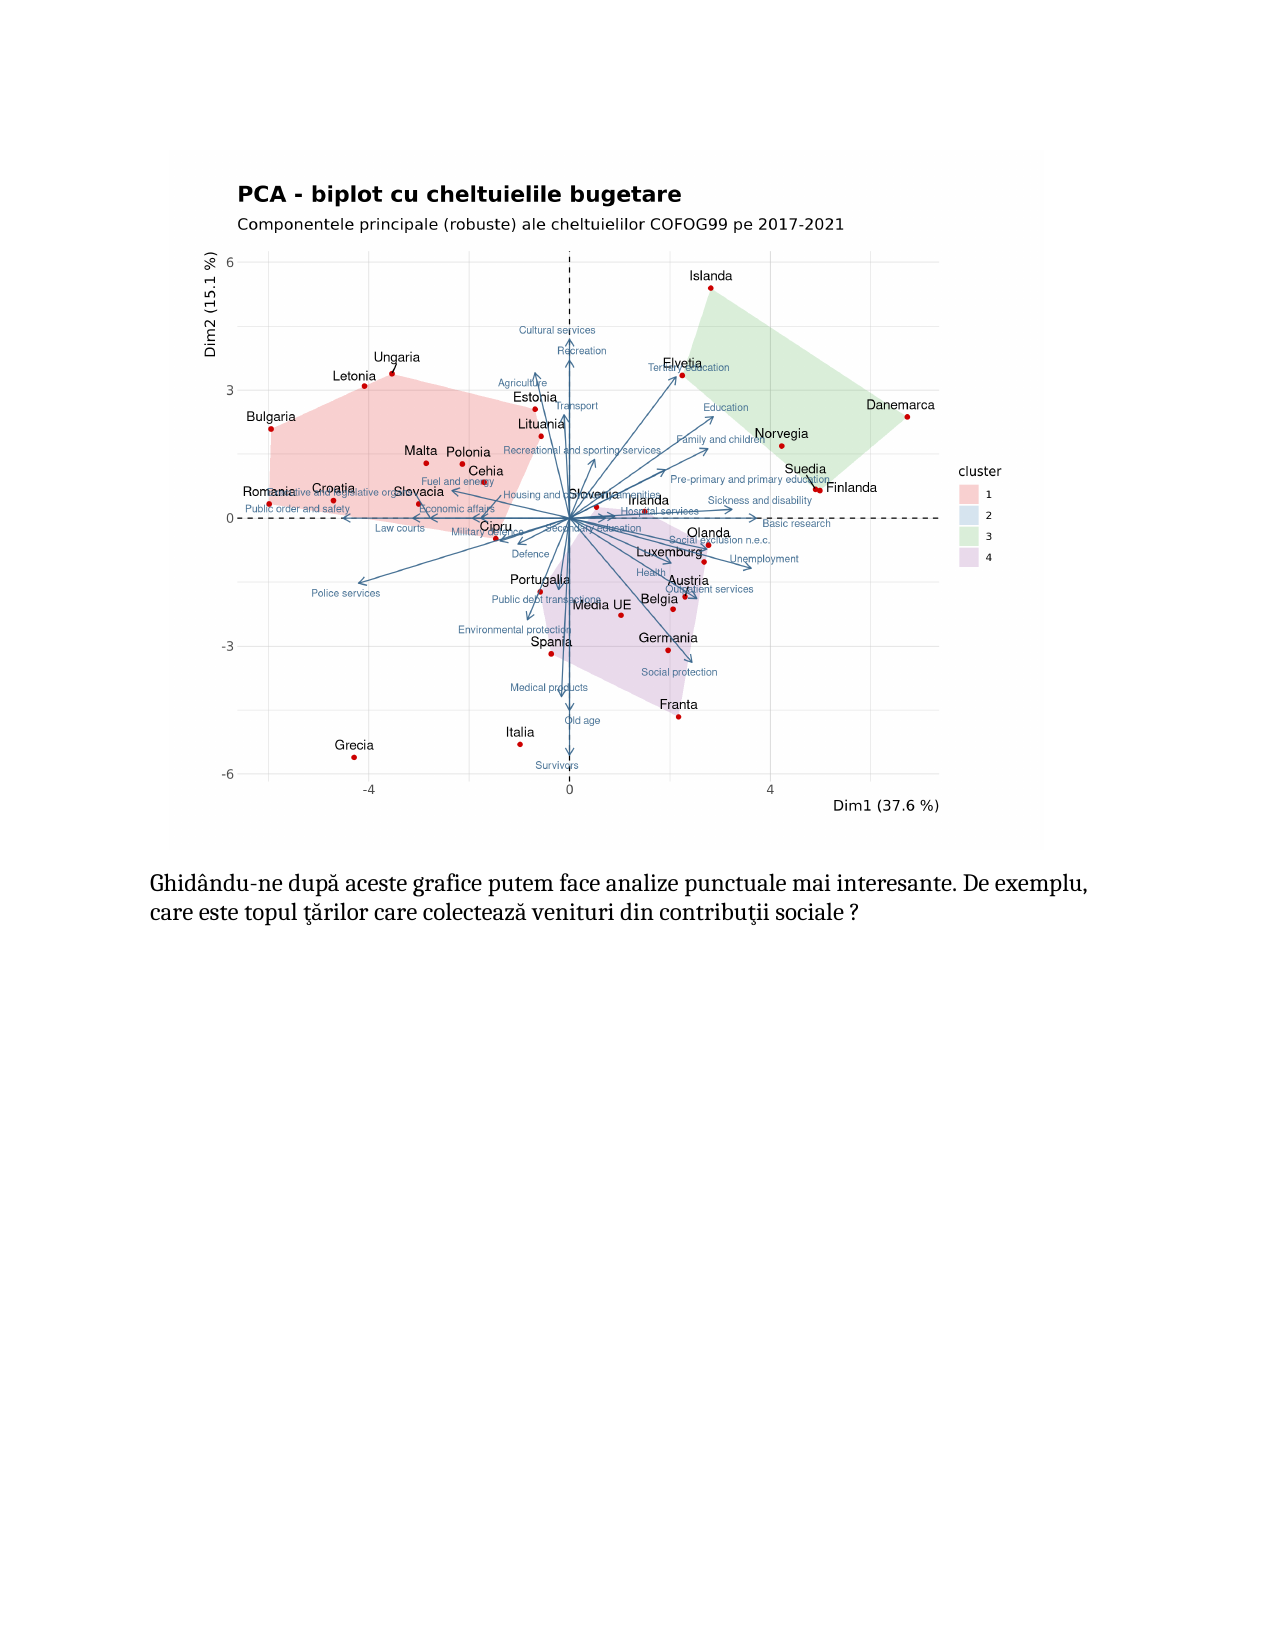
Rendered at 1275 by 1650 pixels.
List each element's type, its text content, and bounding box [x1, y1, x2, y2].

text Ghidându-ne după aceste grafice putem face analize punctuale mai interesante. De exemplu, care este topul ţărilor care colectează venituri din contribuţii sociale ? [150, 869, 1125, 926]
picture [168, 150, 1044, 850]
